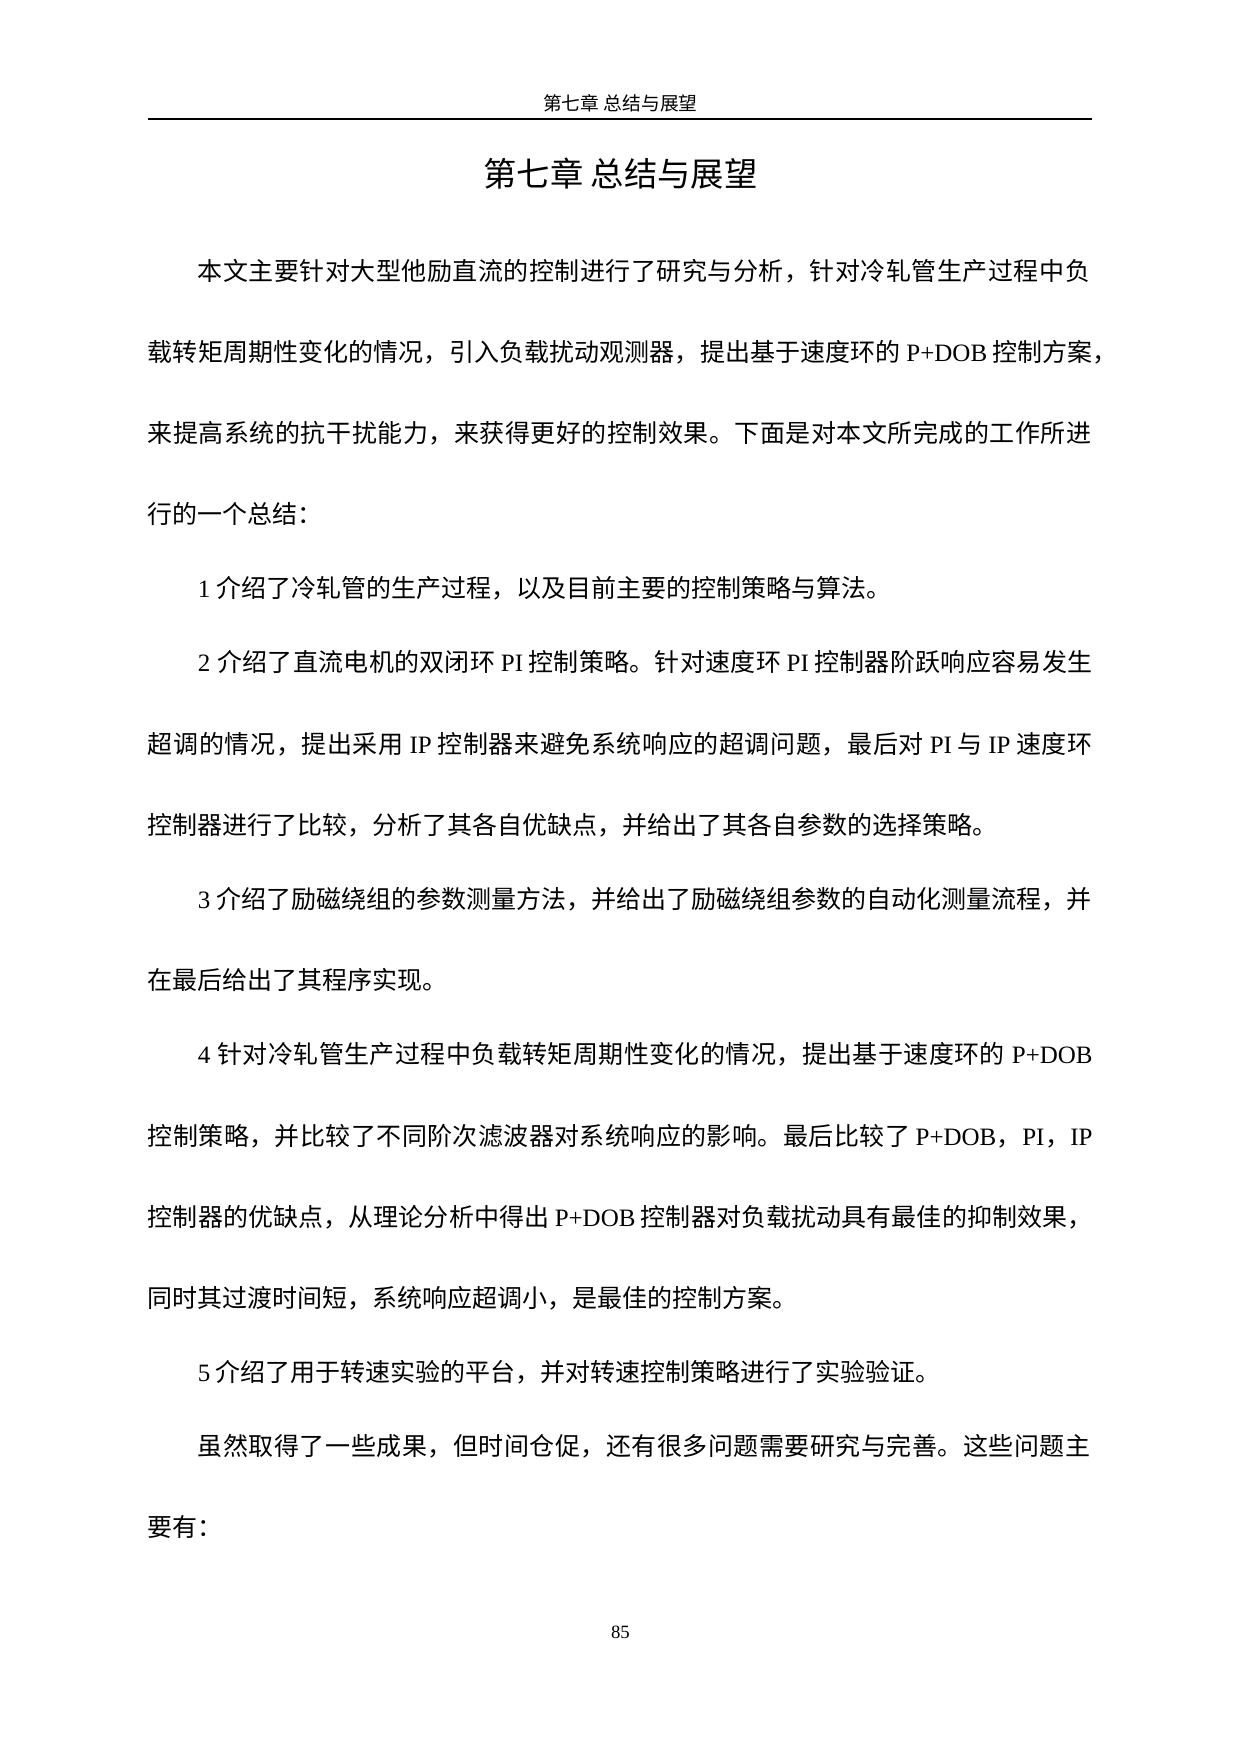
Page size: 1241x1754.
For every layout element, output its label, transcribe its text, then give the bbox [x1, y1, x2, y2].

text 本文主要针对大型他励直流的控制进行了研究与分析，针对冷轧管生产过程中负载转矩周期性变化的情况，引入负载扰动观测器，提出基于速度环的P+DOB控制方案，来提高系统的抗干扰能力，来获得更好的控制效果。下面是对本文所完成的工作所进行的一个总结： [148, 237, 1092, 545]
text 4 针对冷轧管生产过程中负载转矩周期性变化的情况，提出基于速度环的P+DOB控制策略，并比较了不同阶次滤波器对系统响应的影响。最后比较了P+DOB，PI，IP控制器的优缺点，从理论分析中得出P+DOB控制器对负载扰动具有最佳的抑制效果，同时其过渡时间短，系统响应超调小，是最佳的控制方案。 [148, 1020, 1092, 1329]
text 5介绍了用于转速实验的平台，并对转速控制策略进行了实验验证。 [148, 1338, 1092, 1403]
text 1 介绍了冷轧管的生产过程，以及目前主要的控制策略与算法。 [148, 554, 1092, 619]
text 虽然取得了一些成果，但时间仓促，还有很多问题需要研究与完善。这些问题主要有： [148, 1412, 1092, 1558]
subtitle 总结与展望 [148, 139, 1092, 204]
text 2 介绍了直流电机的双闭环PI控制策略。针对速度环PI控制器阶跃响应容易发生超调的情况，提出采用IP控制器来避免系统响应的超调问题，最后对PI与IP速度环控制器进行了比较，分析了其各自优缺点，并给出了其各自参数的选择策略。 [148, 628, 1092, 856]
text 3 介绍了励磁绕组的参数测量方法，并给出了励磁绕组参数的自动化测量流程，并在最后给出了其程序实现。 [148, 865, 1092, 1011]
